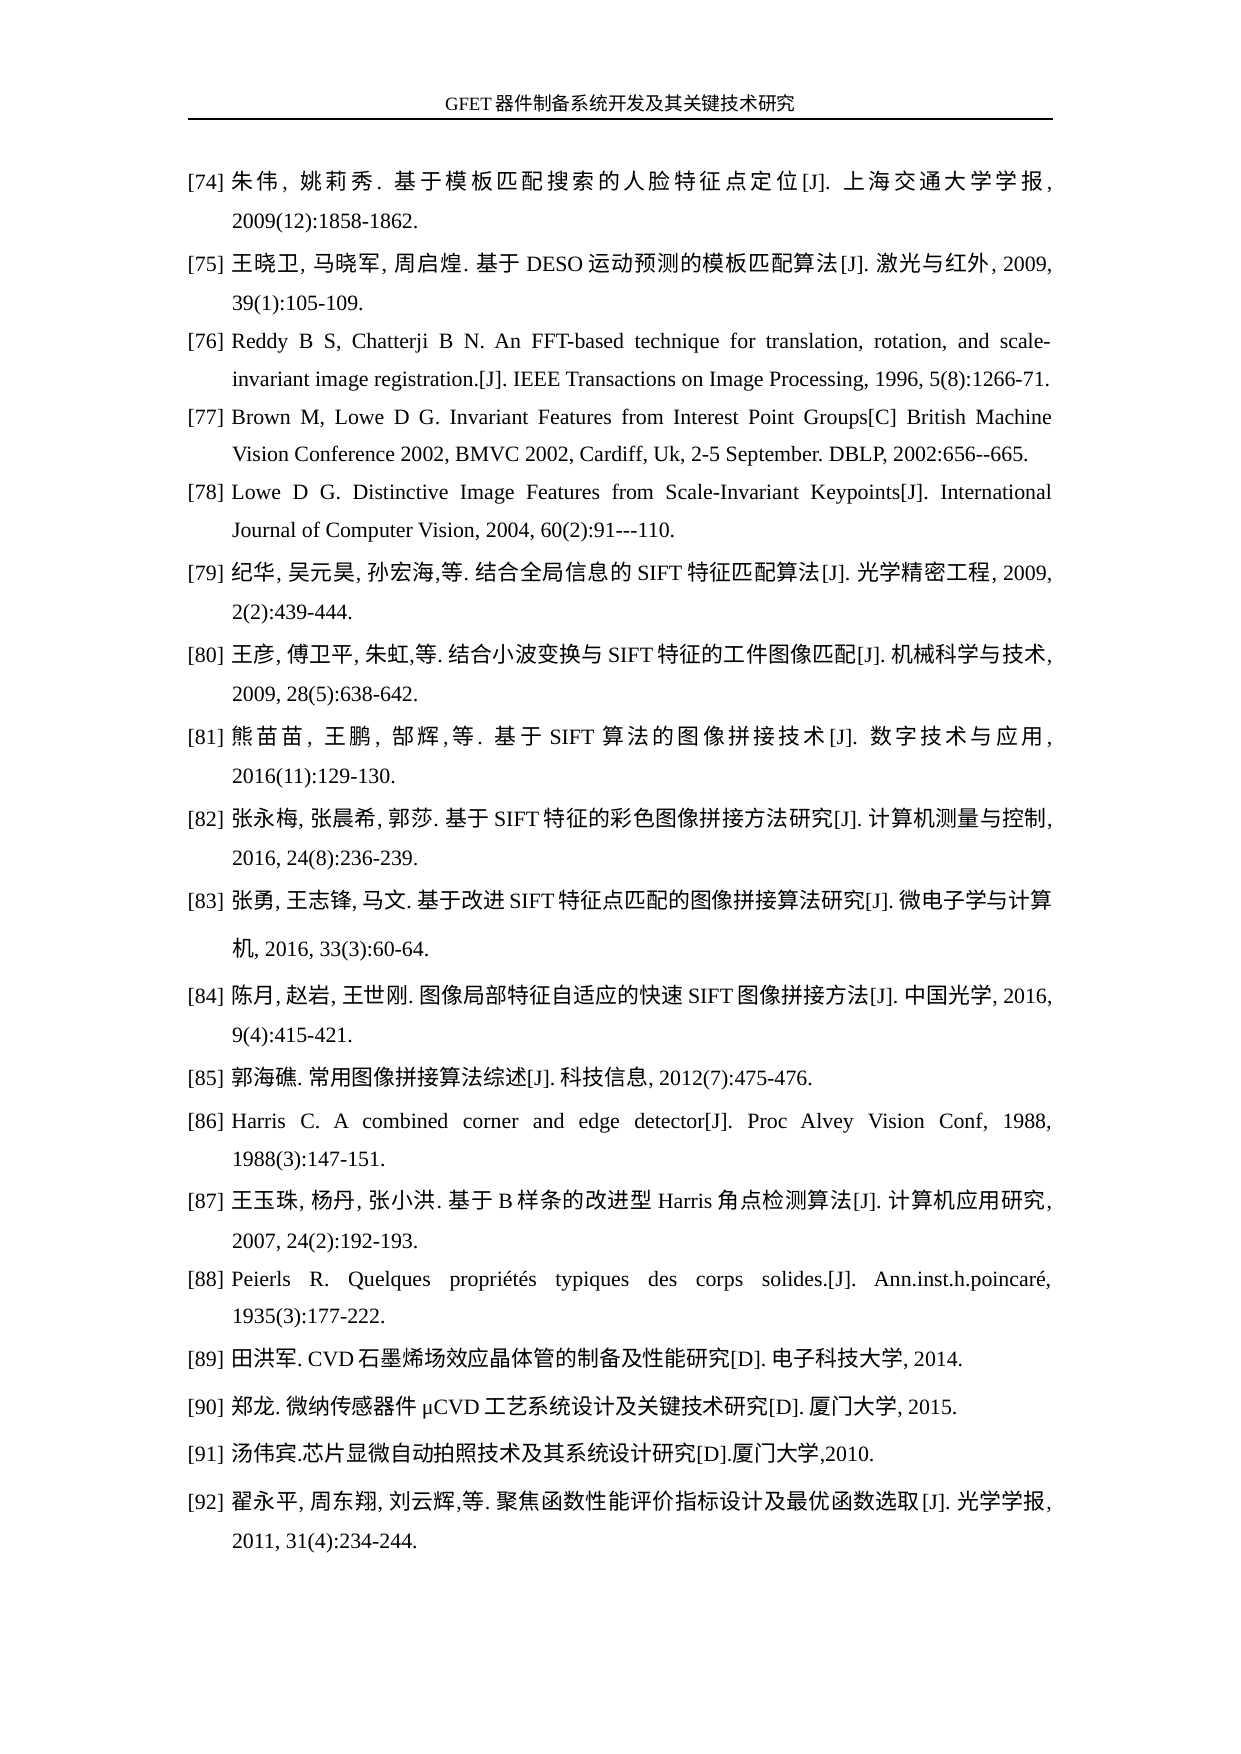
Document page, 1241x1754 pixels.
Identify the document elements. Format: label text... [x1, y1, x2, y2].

list 王玉珠, 杨丹, 张小洪. 基于B样条的改进型Harris角点检测算法[J]. 计算机应用研究, 2007, 24(2):192-193. [187, 1183, 1053, 1253]
list 翟永平, 周东翔, 刘云辉,等. 聚焦函数性能评价指标设计及最优函数选取[J]. 光学学报, 2011, 31(4):234-244. [187, 1484, 1053, 1553]
list 纪华, 吴元昊, 孙宏海,等. 结合全局信息的SIFT特征匹配算法[J]. 光学精密工程, 2009, 2(2):439-444. [187, 555, 1053, 624]
list 王晓卫, 马晓军, 周启煌. 基于DESO运动预测的模板匹配算法[J]. 激光与红外, 2009, 39(1):105-109. [187, 246, 1053, 315]
list 王彦, 傅卫平, 朱虹,等. 结合小波变换与SIFT特征的工件图像匹配[J]. 机械科学与技术, 2009, 28(5):638-642. [187, 637, 1053, 706]
list 郑龙. 微纳传感器件μCVD工艺系统设计及关键技术研究[D]. 厦门大学, 2015. [187, 1389, 1053, 1420]
list 熊苗苗, 王鹏, 郜辉,等. 基于SIFT算法的图像拼接技术[J]. 数字技术与应用, 2016(11):129-130. [187, 719, 1053, 788]
list 张勇, 王志锋, 马文. 基于改进SIFT特征点匹配的图像拼接算法研究[J]. 微电子学与计算机, 2016, 33(3):60-64. [187, 883, 1053, 962]
list Peierls R. Quelques propriétés typiques des corps solides.[J]. Ann.inst.h.poincaré, 1935(3):177-222. [187, 1266, 1053, 1328]
list 陈月, 赵岩, 王世刚. 图像局部特征自适应的快速SIFT图像拼接方法[J]. 中国光学, 2016, 9(4):415-421. [187, 978, 1053, 1048]
list Harris C. A combined corner and edge detector[J]. Proc Alvey Vision Conf, 1988, 1988(3):147-151. [187, 1108, 1053, 1171]
list Reddy B S, Chatterji B N. An FFT-based technique for translation, rotation, and scale-invariant image registration.[J]. IEEE Transactions on Image Processing, 1996, 5(8):1266-71. [187, 328, 1053, 391]
list 朱伟, 姚莉秀. 基于模板匹配搜索的人脸特征点定位[J]. 上海交通大学学报, 2009(12):1858-1862. [187, 164, 1053, 233]
list 郭海礁. 常用图像拼接算法综述[J]. 科技信息, 2012(7):475-476. [187, 1060, 1053, 1092]
list 张永梅, 张晨希, 郭莎. 基于SIFT特征的彩色图像拼接方法研究[J]. 计算机测量与控制, 2016, 24(8):236-239. [187, 801, 1053, 871]
list 田洪军. CVD石墨烯场效应晶体管的制备及性能研究[D]. 电子科技大学, 2014. [187, 1341, 1053, 1373]
list Lowe D G. Distinctive Image Features from Scale-Invariant Keypoints[J]. International Journal of Computer Vision, 2004, 60(2):91---110. [187, 479, 1053, 542]
list 汤伟宾.芯片显微自动拍照技术及其系统设计研究[D].厦门大学,2010. [187, 1436, 1053, 1468]
list Brown M, Lowe D G. Invariant Features from Interest Point Groups[C] British Machine Vision Conference 2002, BMVC 2002, Cardiff, Uk, 2-5 September. DBLP, 2002:656--665. [187, 404, 1053, 467]
